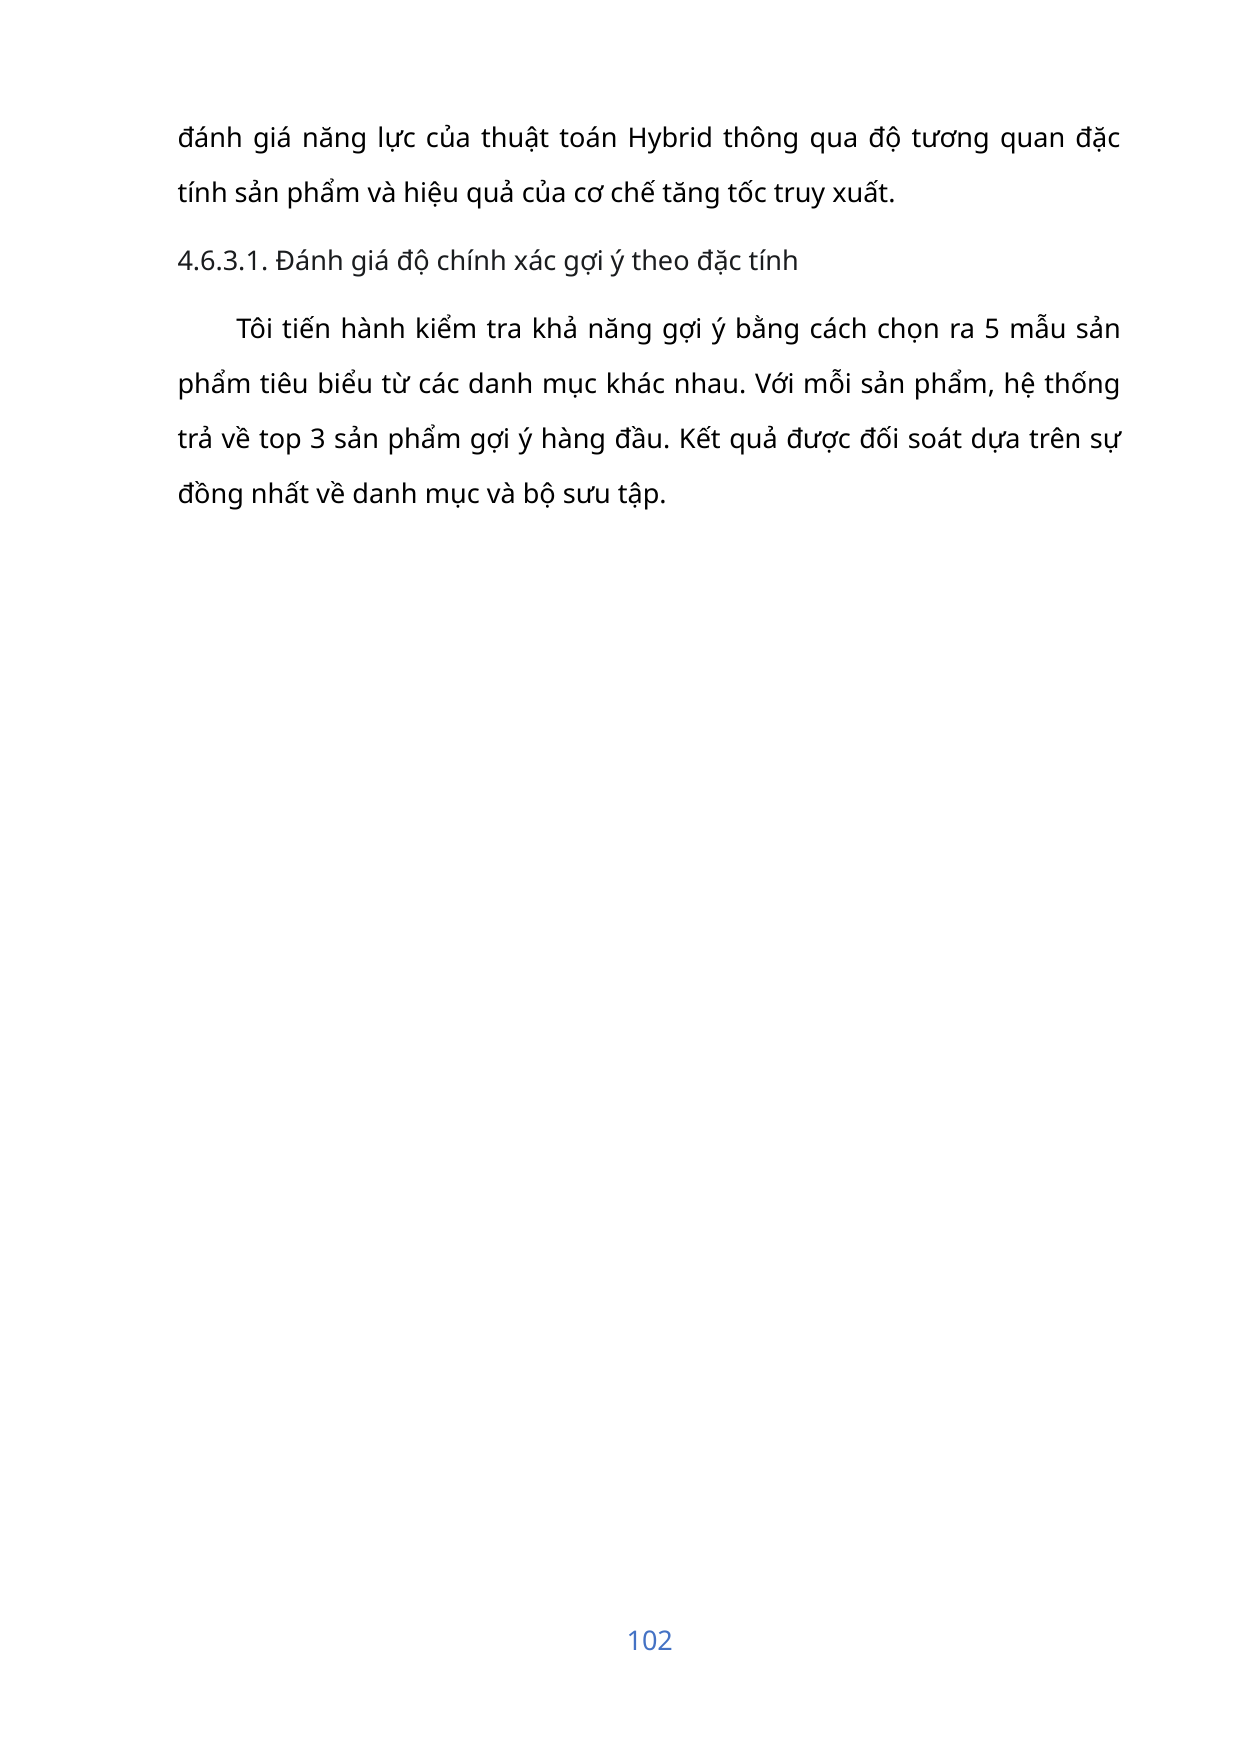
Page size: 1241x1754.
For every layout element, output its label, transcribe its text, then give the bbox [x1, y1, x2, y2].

text Đánh giá độ chính xác gợi ý theo đặc tính [177, 241, 1122, 278]
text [177, 118, 1122, 210]
text Tôi tiến hành kiểm tra khả năng gợi ý bằng cách chọn ra 5 mẫu sản phẩm tiêu biểu từ các danh mục khác nhau. Với mỗi sản phẩm, hệ thống trả về top 3 sản phẩm gợi ý hàng đầu. Kết quả được đối soát dựa trên sự đồng nhất về danh mục và bộ sưu tập. [177, 309, 1122, 512]
